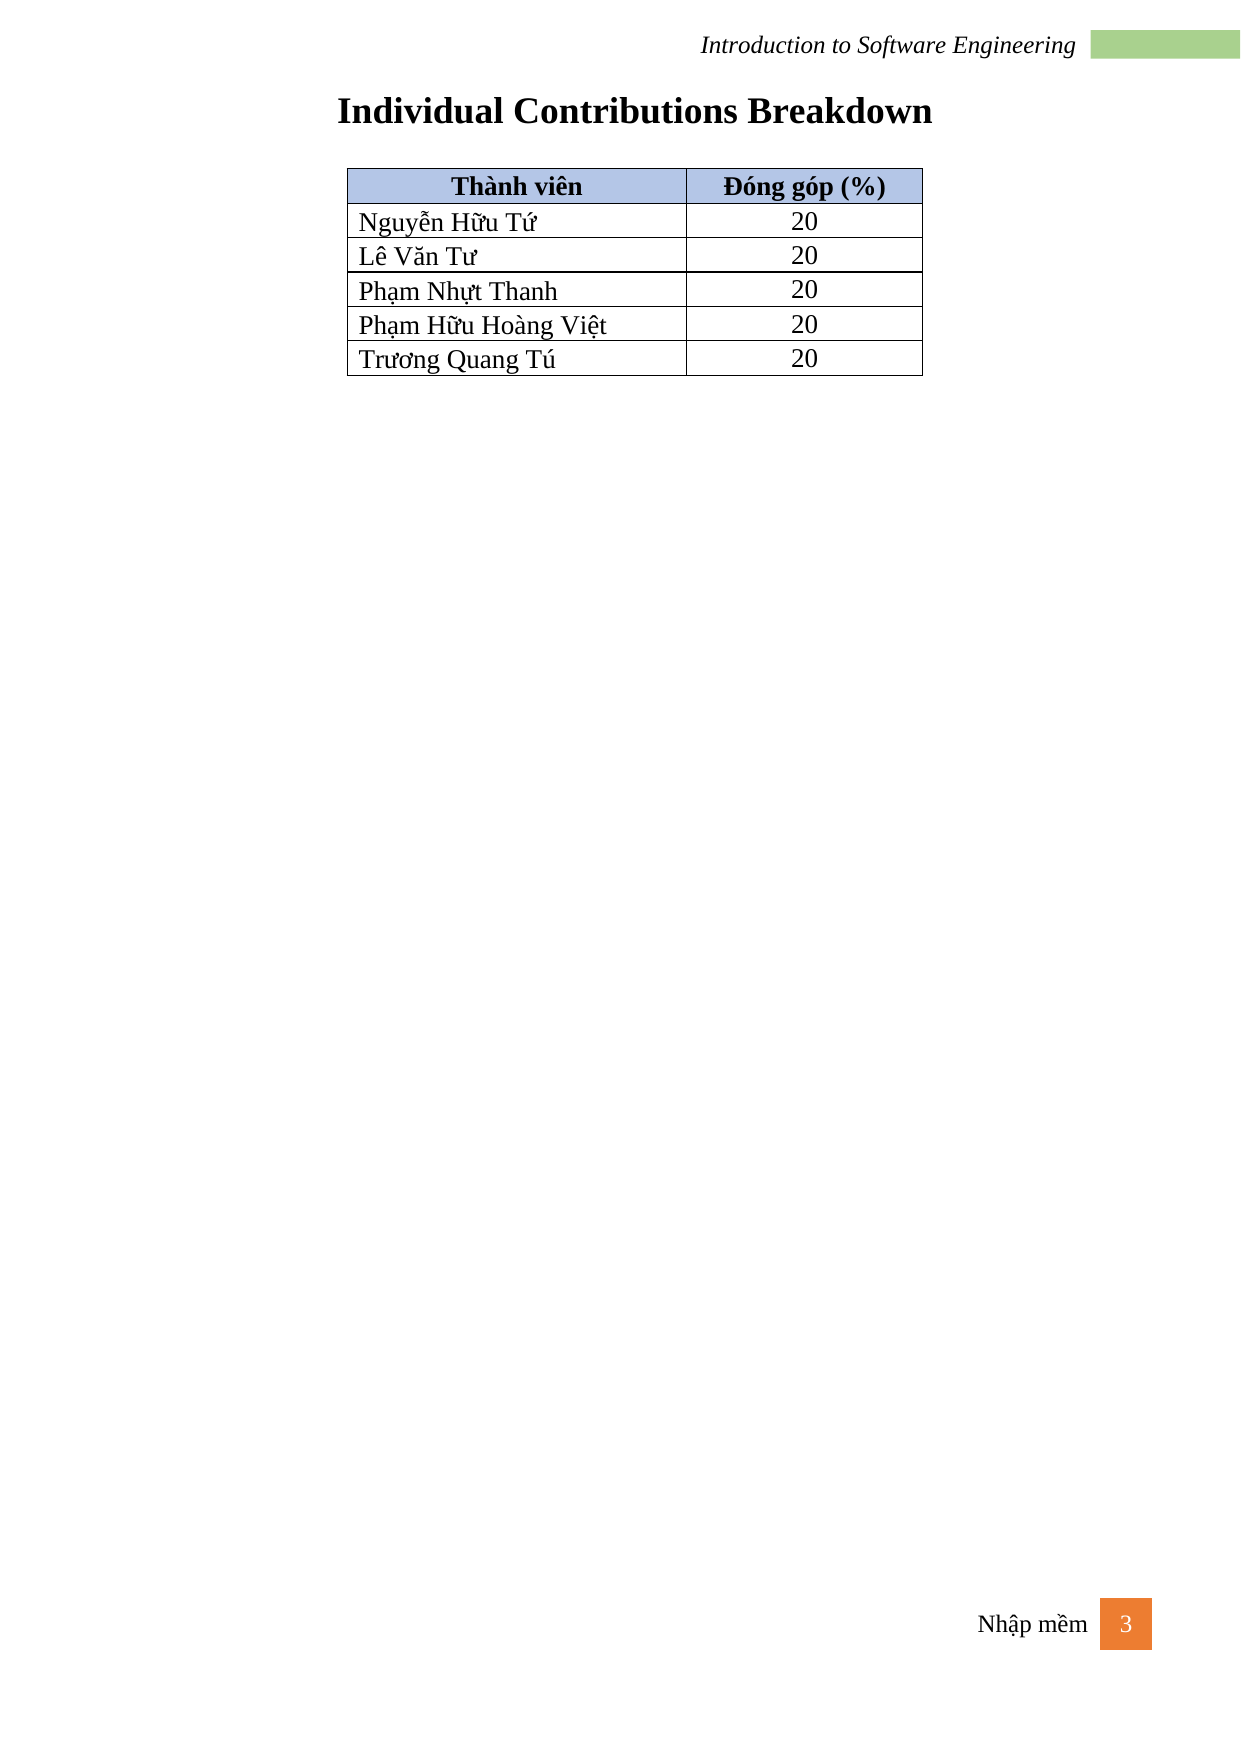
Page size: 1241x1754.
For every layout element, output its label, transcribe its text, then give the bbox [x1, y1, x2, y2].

table_cell 20 [687, 204, 922, 237]
table_cell Phạm Hữu Hoàng Việt [348, 307, 686, 340]
table_cell 20 [687, 273, 922, 306]
table_cell Nguyễn Hữu Tứ [348, 204, 686, 237]
table_cell 20 [687, 341, 922, 374]
table_cell Lê Văn Tư [348, 238, 686, 271]
table_cell 20 [687, 238, 922, 271]
table_cell 20 [687, 307, 922, 340]
table_header Thành viên [348, 169, 686, 203]
table_cell Phạm Nhựt Thanh [348, 273, 686, 306]
text Individual Contributions Breakdown [118, 89, 1152, 132]
table_cell Trương Quang Tú [348, 341, 686, 374]
table_header Đóng góp (%) [687, 169, 922, 203]
